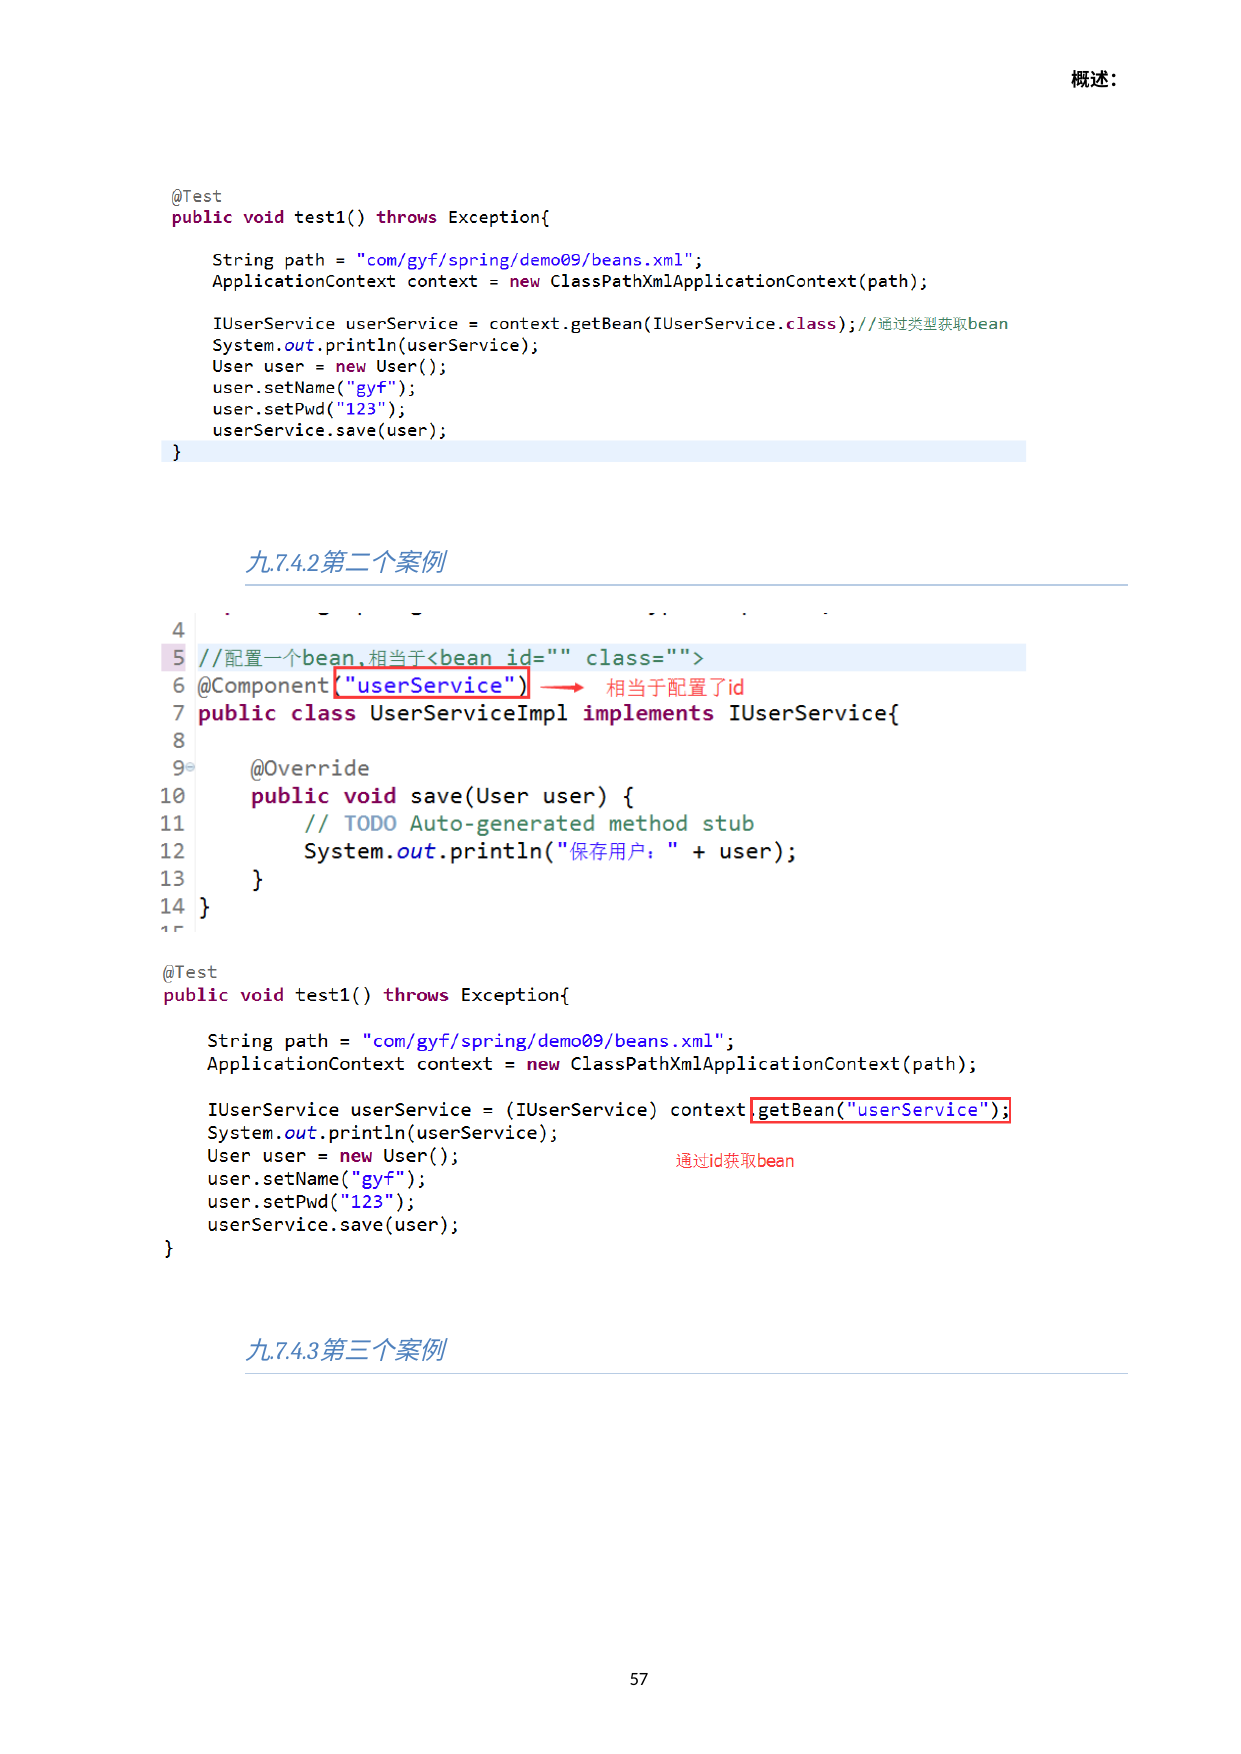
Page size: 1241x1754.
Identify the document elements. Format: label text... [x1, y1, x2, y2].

table_cell [113, 163, 1000, 480]
picture [161, 955, 1026, 1265]
picture [161, 613, 1027, 932]
table_cell [113, 951, 1000, 1268]
subtitle 第三个案例 [245, 1329, 1128, 1373]
subtitle 第二个案例 [245, 541, 1128, 584]
table_header [113, 594, 1000, 951]
picture [161, 180, 1027, 463]
